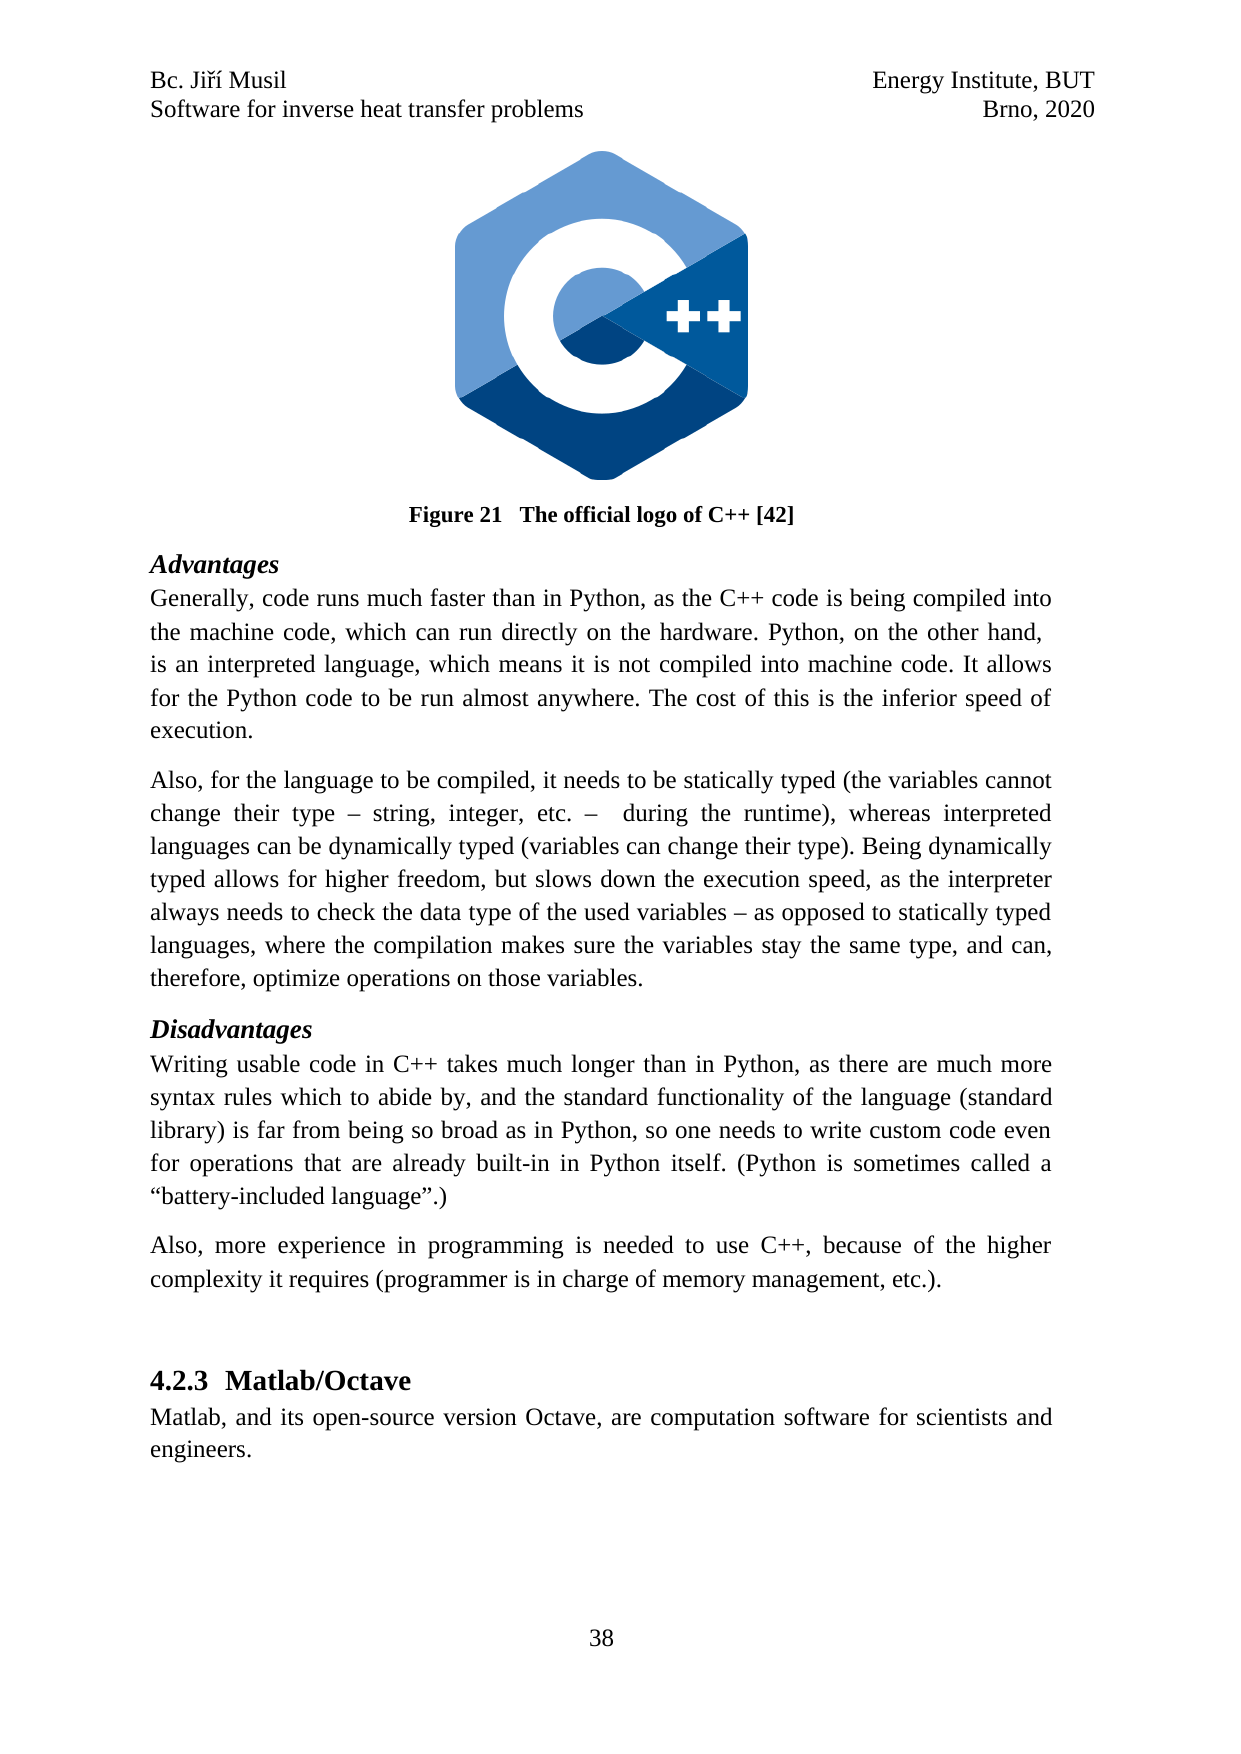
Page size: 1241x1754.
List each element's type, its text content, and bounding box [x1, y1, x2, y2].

text Also, more experience in programming is needed to use C++, because of the higher complexity it requires (programmer is in charge of memory management, etc.). [150, 1231, 1053, 1292]
subtitle Matlab/Octave [150, 1363, 1053, 1397]
subtitle Advantages [150, 548, 1053, 579]
text Figure 21 The official logo of C++ [42] [150, 501, 1053, 527]
text Generally, code runs much faster than in Python, as the C++ code is being compiled into the machine code, which can run directly on the hardware. Python, on the other hand, is an interpreted language, which means it is not compiled into machine code. It allows for the Python code to be run almost anywhere. The cost of this is the inferior speed of execution. [150, 583, 1053, 744]
picture [455, 151, 748, 480]
text Matlab, and its open-source version Octave, are computation software for scientists and engineers. [150, 1402, 1053, 1463]
text Also, for the language to be compiled, it needs to be statically typed (the variables cannot change their type – string, integer, etc. – during the runtime), whereas interpreted languages can be dynamically typed (variables can change their type). Being dynamically typed allows for higher freedom, but slows down the execution speed, as the interpreter always needs to check the data type of the used variables – as opposed to statically typed languages, where the compilation makes sure the variables stay the same type, and can, therefore, optimize operations on those variables. [150, 765, 1053, 992]
text Writing usable code in C++ takes much longer than in Python, as there are much more syntax rules which to abide by, and the standard functionality of the language (standard library) is far from being so broad as in Python, so one needs to write custom code even for operations that are already built-in in Python itself. (Python is sometimes called a “battery-included language”.) [150, 1049, 1053, 1210]
subtitle Disadvantages [150, 1013, 1053, 1044]
